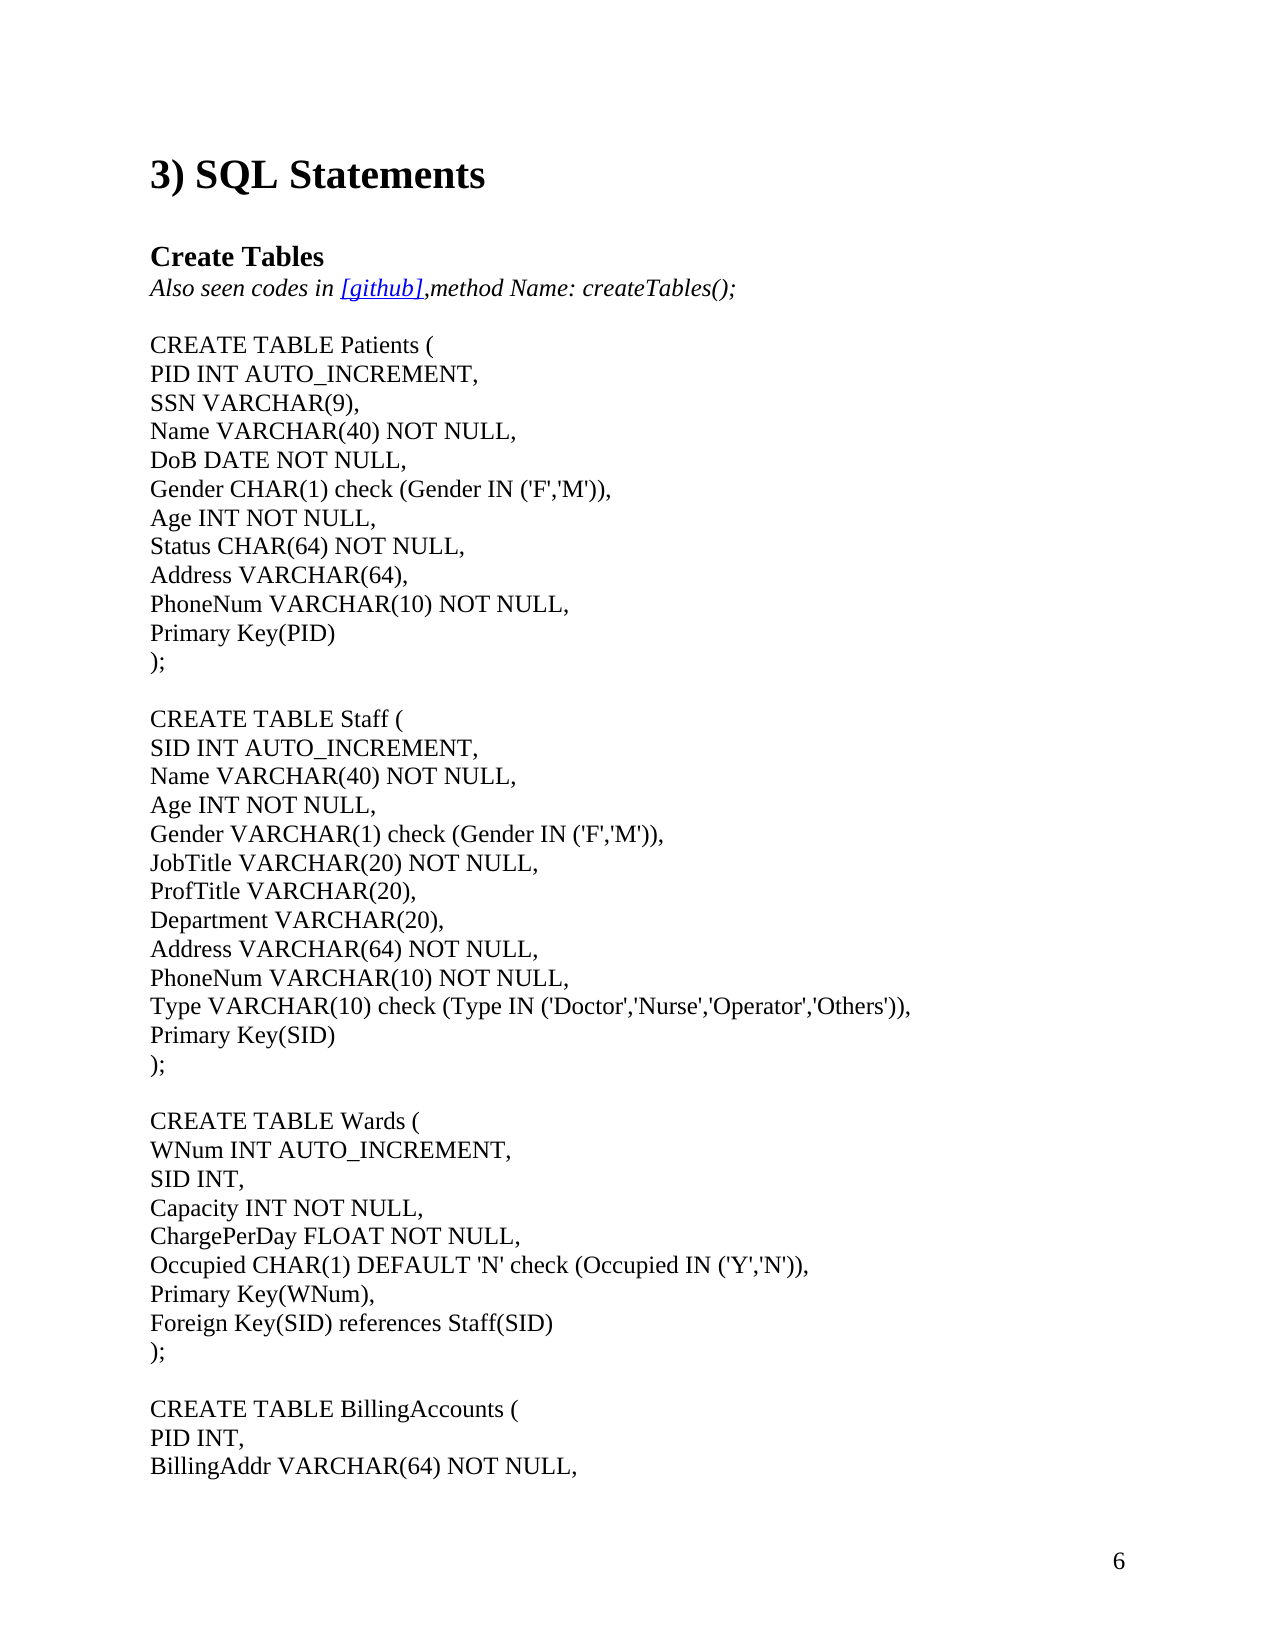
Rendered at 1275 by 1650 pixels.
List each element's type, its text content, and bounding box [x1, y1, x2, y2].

text Age INT NOT NULL, [150, 503, 1125, 531]
text SSN VARCHAR(9), [150, 388, 1125, 416]
text Primary Key(PID) [150, 618, 1125, 646]
text Foreign Key(SID) references Staff(SID) [150, 1308, 1125, 1336]
text SID INT, [150, 1164, 1125, 1193]
text Department VARCHAR(20), [150, 905, 1125, 934]
text Name VARCHAR(40) NOT NULL, [150, 761, 1125, 790]
text BillingAddr VARCHAR(64) NOT NULL, [150, 1451, 1125, 1480]
text JobTitle VARCHAR(20) NOT NULL, [150, 848, 1125, 876]
text ProfTitle VARCHAR(20), [150, 876, 1125, 905]
text Address VARCHAR(64), [150, 560, 1125, 589]
text Primary Key(SID) [150, 1020, 1125, 1049]
text PhoneNum VARCHAR(10) NOT NULL, [150, 589, 1125, 618]
text Create Tables [150, 239, 1125, 273]
text WNum INT AUTO_INCREMENT, [150, 1135, 1125, 1164]
text PhoneNum VARCHAR(10) NOT NULL, [150, 963, 1125, 991]
subtitle 3) SQL Statements [150, 150, 1125, 198]
text ); CREATE TABLE Wards ( [150, 1049, 1125, 1135]
text Primary Key(WNum), [150, 1279, 1125, 1308]
text Age INT NOT NULL, [150, 790, 1125, 819]
text Status CHAR(64) NOT NULL, [150, 531, 1125, 560]
text Name VARCHAR(40) NOT NULL, [150, 416, 1125, 445]
text Type VARCHAR(10) check (Type IN ('Doctor','Nurse','Operator','Others')), [150, 991, 1125, 1020]
text Address VARCHAR(64) NOT NULL, [150, 934, 1125, 963]
text ); CREATE TABLE Staff ( [150, 646, 1125, 733]
text Capacity INT NOT NULL, [150, 1193, 1125, 1221]
text PID INT AUTO_INCREMENT, [150, 359, 1125, 388]
text Occupied CHAR(1) DEFAULT 'N' check (Occupied IN ('Y','N')), [150, 1250, 1125, 1279]
text Gender CHAR(1) check (Gender IN ('F','M')), [150, 474, 1125, 503]
text DoB DATE NOT NULL, [150, 445, 1125, 474]
text Also seen codes in [github],method Name: createTables(); [150, 273, 1125, 301]
text Gender VARCHAR(1) check (Gender IN ('F','M')), [150, 819, 1125, 848]
text CREATE TABLE Patients ( [150, 330, 1125, 359]
text ); CREATE TABLE BillingAccounts ( [150, 1336, 1125, 1423]
text SID INT AUTO_INCREMENT, [150, 733, 1125, 761]
text PID INT, [150, 1423, 1125, 1451]
text ChargePerDay FLOAT NOT NULL, [150, 1221, 1125, 1250]
